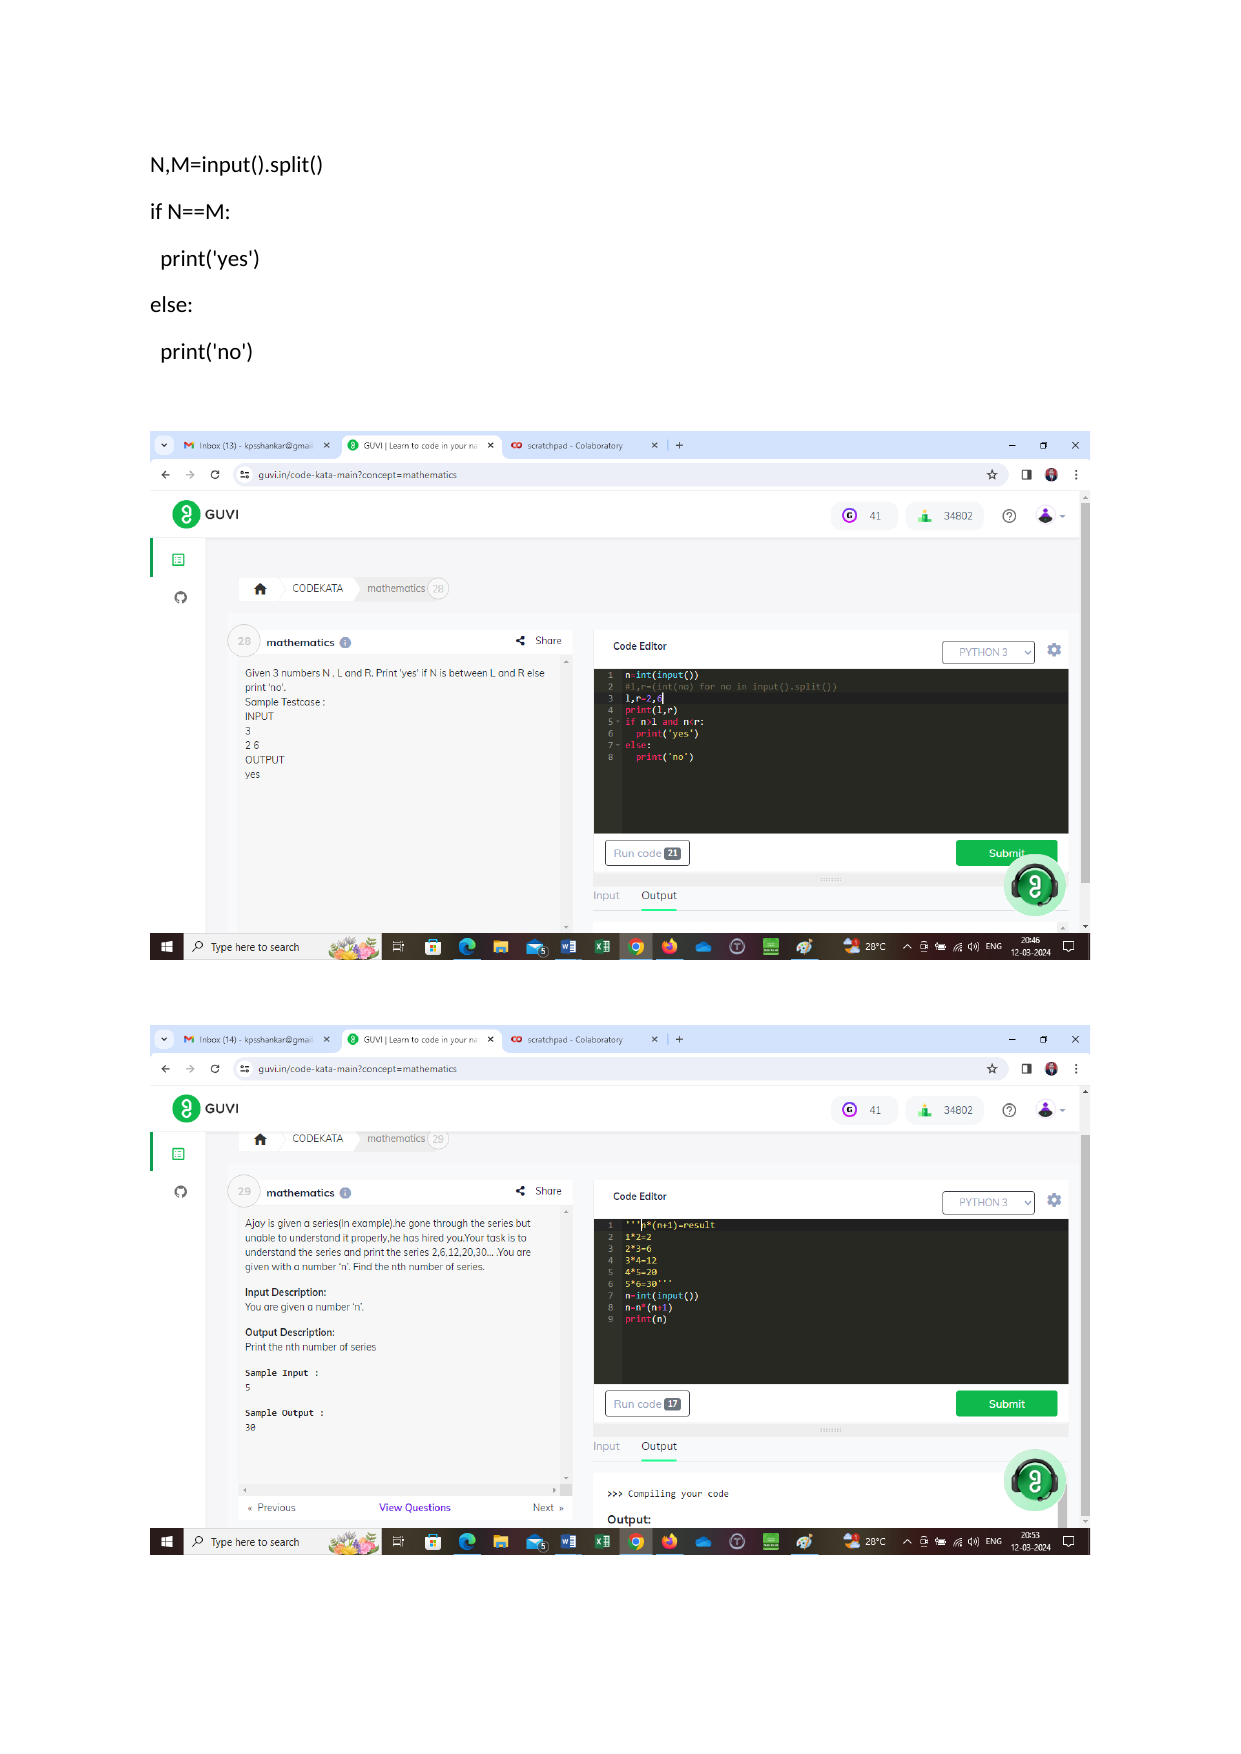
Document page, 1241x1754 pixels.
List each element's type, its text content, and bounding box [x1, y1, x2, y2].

text N,M=input().split() [150, 150, 1090, 178]
text if N==M: [150, 197, 1090, 225]
text print('no') [150, 337, 1090, 366]
picture [150, 1025, 1091, 1555]
text print('yes') [150, 244, 1090, 272]
picture [150, 431, 1091, 960]
text else: [150, 291, 1090, 319]
